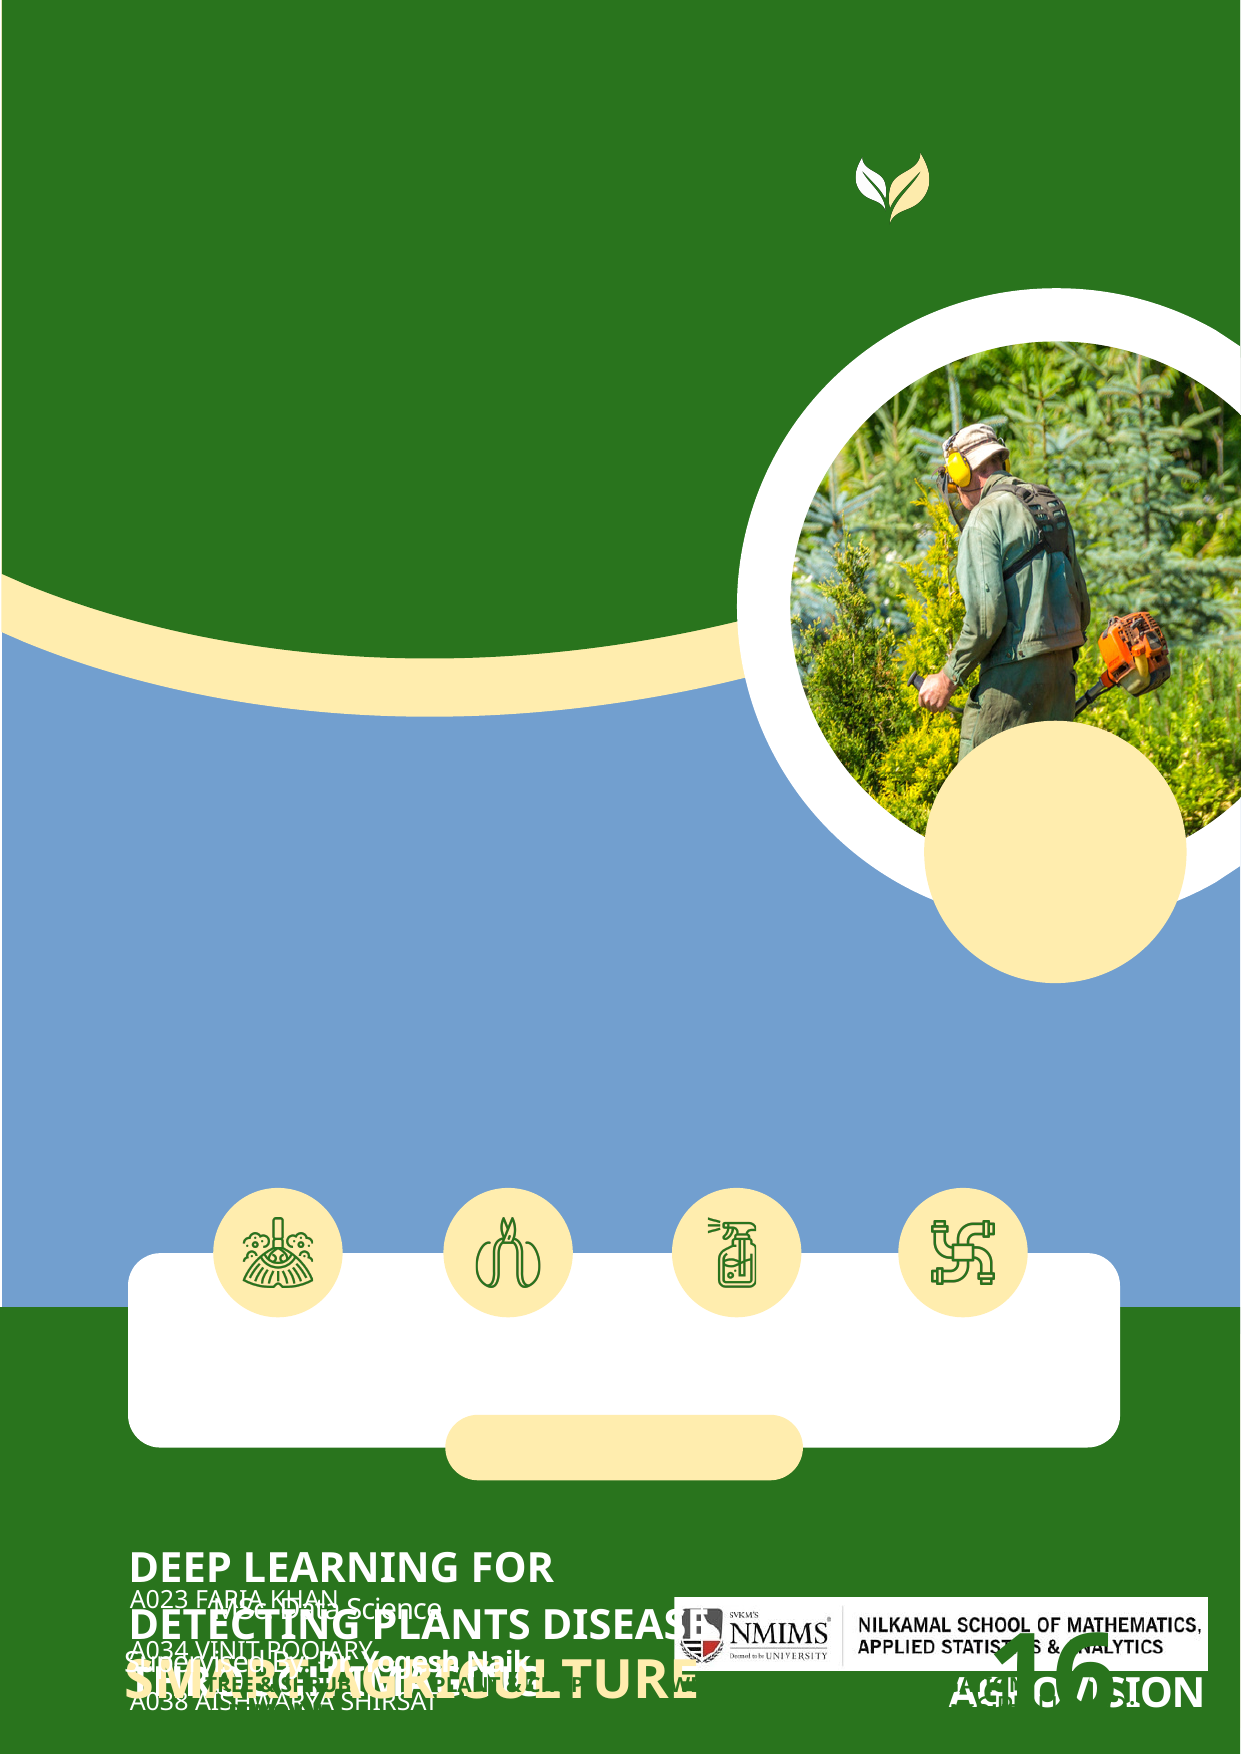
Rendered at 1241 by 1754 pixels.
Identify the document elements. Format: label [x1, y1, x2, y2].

picture [855, 152, 930, 225]
picture [790, 341, 1241, 838]
picture [674, 1597, 1208, 1671]
picture [475, 1217, 541, 1288]
picture [242, 1217, 314, 1288]
picture [931, 1220, 995, 1285]
picture [707, 1217, 757, 1288]
